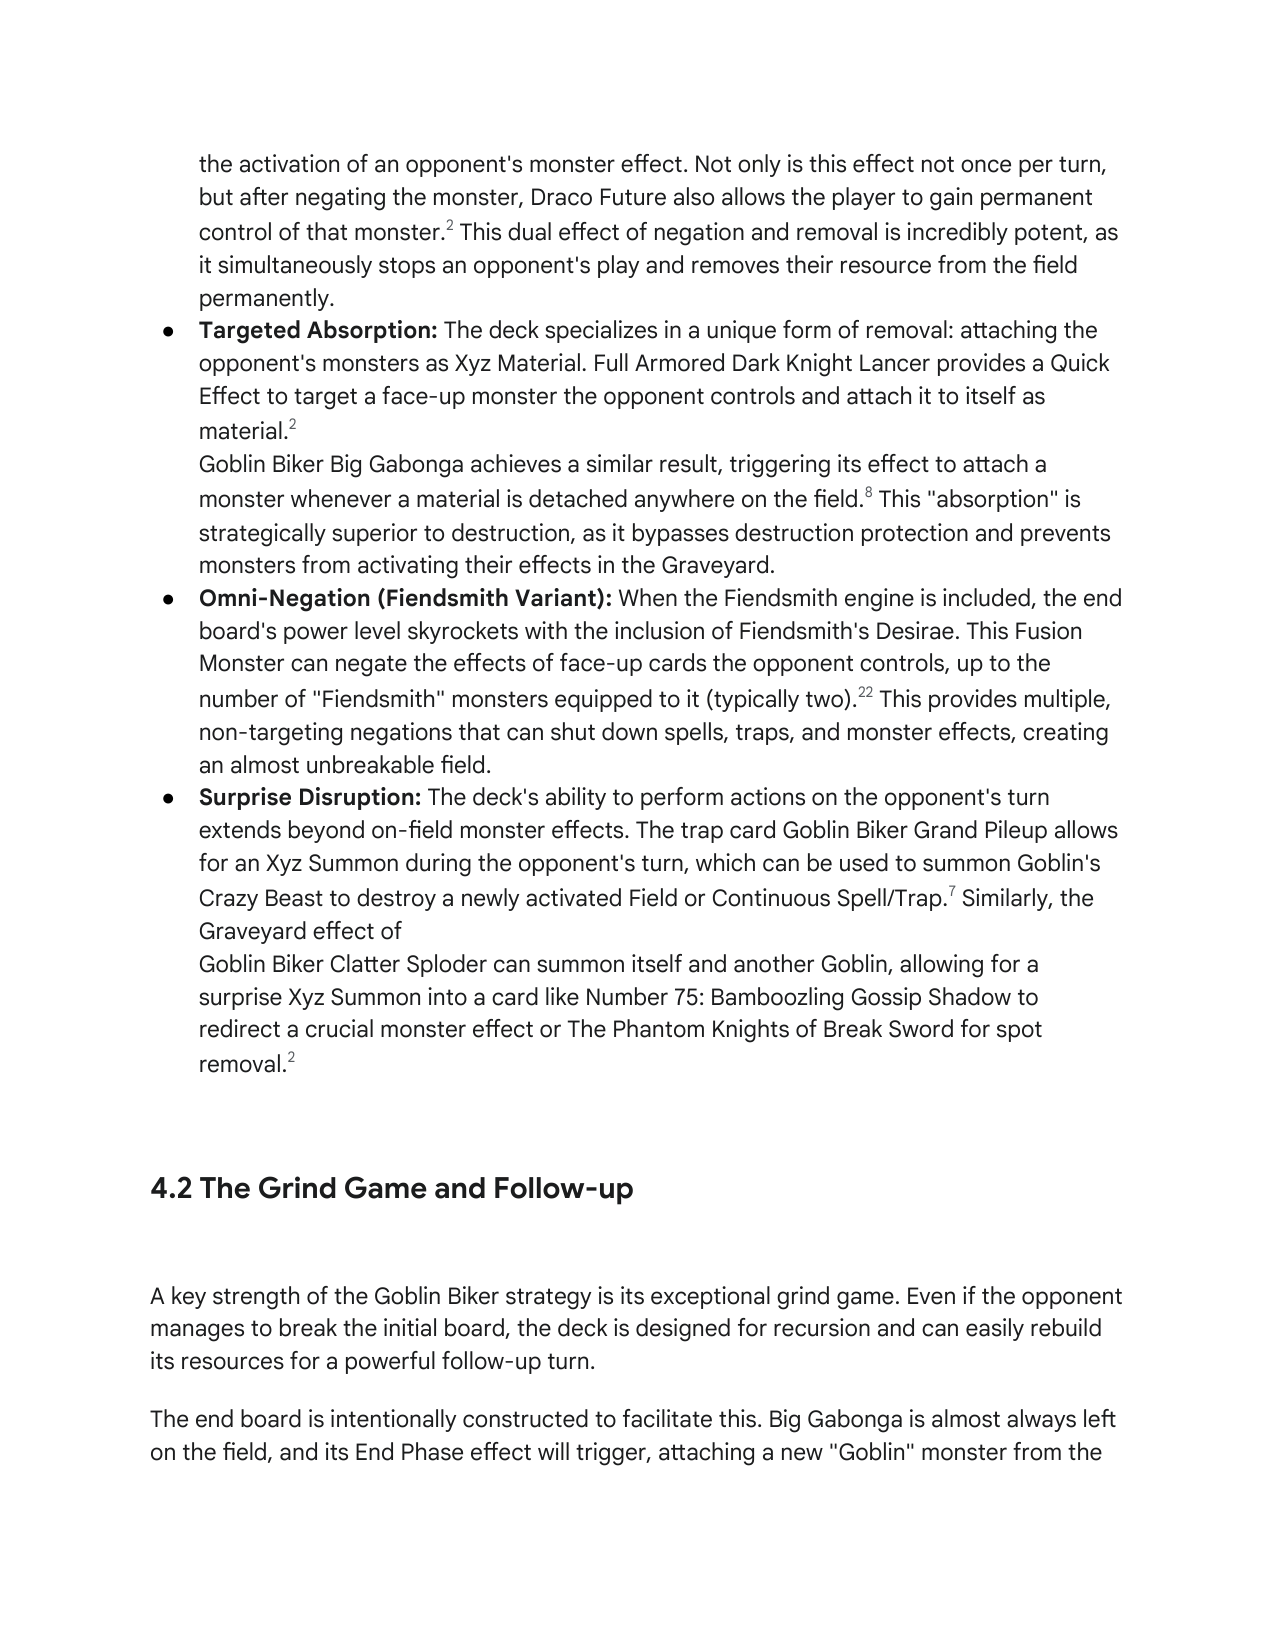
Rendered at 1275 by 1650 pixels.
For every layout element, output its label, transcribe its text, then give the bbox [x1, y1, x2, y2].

list Omni-Negation (Fiendsmith Variant): When the Fiendsmith engine is included, the end board's power level skyrockets with the inclusion of Fiendsmith's Desirae. This Fusion Monster can negate the effects of face-up cards the opponent controls, up to the number of "Fiendsmith" monsters equipped to it (typically two).22 This provides multiple, non-targeting negations that can shut down spells, traps, and monster effects, creating an almost unbreakable field. [161, 584, 1125, 779]
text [150, 1405, 1125, 1467]
list Targeted Absorption: The deck specializes in a unique form of removal: attaching the opponent's monsters as Xyz Material. Full Armored Dark Knight Lancer provides a Quick Effect to target a face-up monster the opponent controls and attach it to itself as material.2 Goblin Biker Big Gabonga achieves a similar result, triggering its effect to attach a monster whenever a material is detached anywhere on the field.8 This "absorption" is strategically superior to destruction, as it bypasses destruction protection and prevents monsters from activating their effects in the Graveyard. [161, 317, 1125, 580]
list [161, 150, 1125, 313]
text A key strength of the Goblin Biker strategy is its exceptional grind game. Even if the opponent manages to break the initial board, the deck is designed for recursion and can easily rebuild its resources for a powerful follow-up turn. [150, 1282, 1125, 1376]
subtitle 4.2 The Grind Game and Follow-up [150, 1170, 1125, 1207]
list Surprise Disruption: The deck's ability to perform actions on the opponent's turn extends beyond on-field monster effects. The trap card Goblin Biker Grand Pileup allows for an Xyz Summon during the opponent's turn, which can be used to summon Goblin's Crazy Beast to destroy a newly activated Field or Continuous Spell/Trap.7 Similarly, the Graveyard effect of Goblin Biker Clatter Sploder can summon itself and another Goblin, allowing for a surprise Xyz Summon into a card like Number 75: Bamboozling Gossip Shadow to redirect a crucial monster effect or The Phantom Knights of Break Sword for spot removal.2 [161, 783, 1125, 1080]
